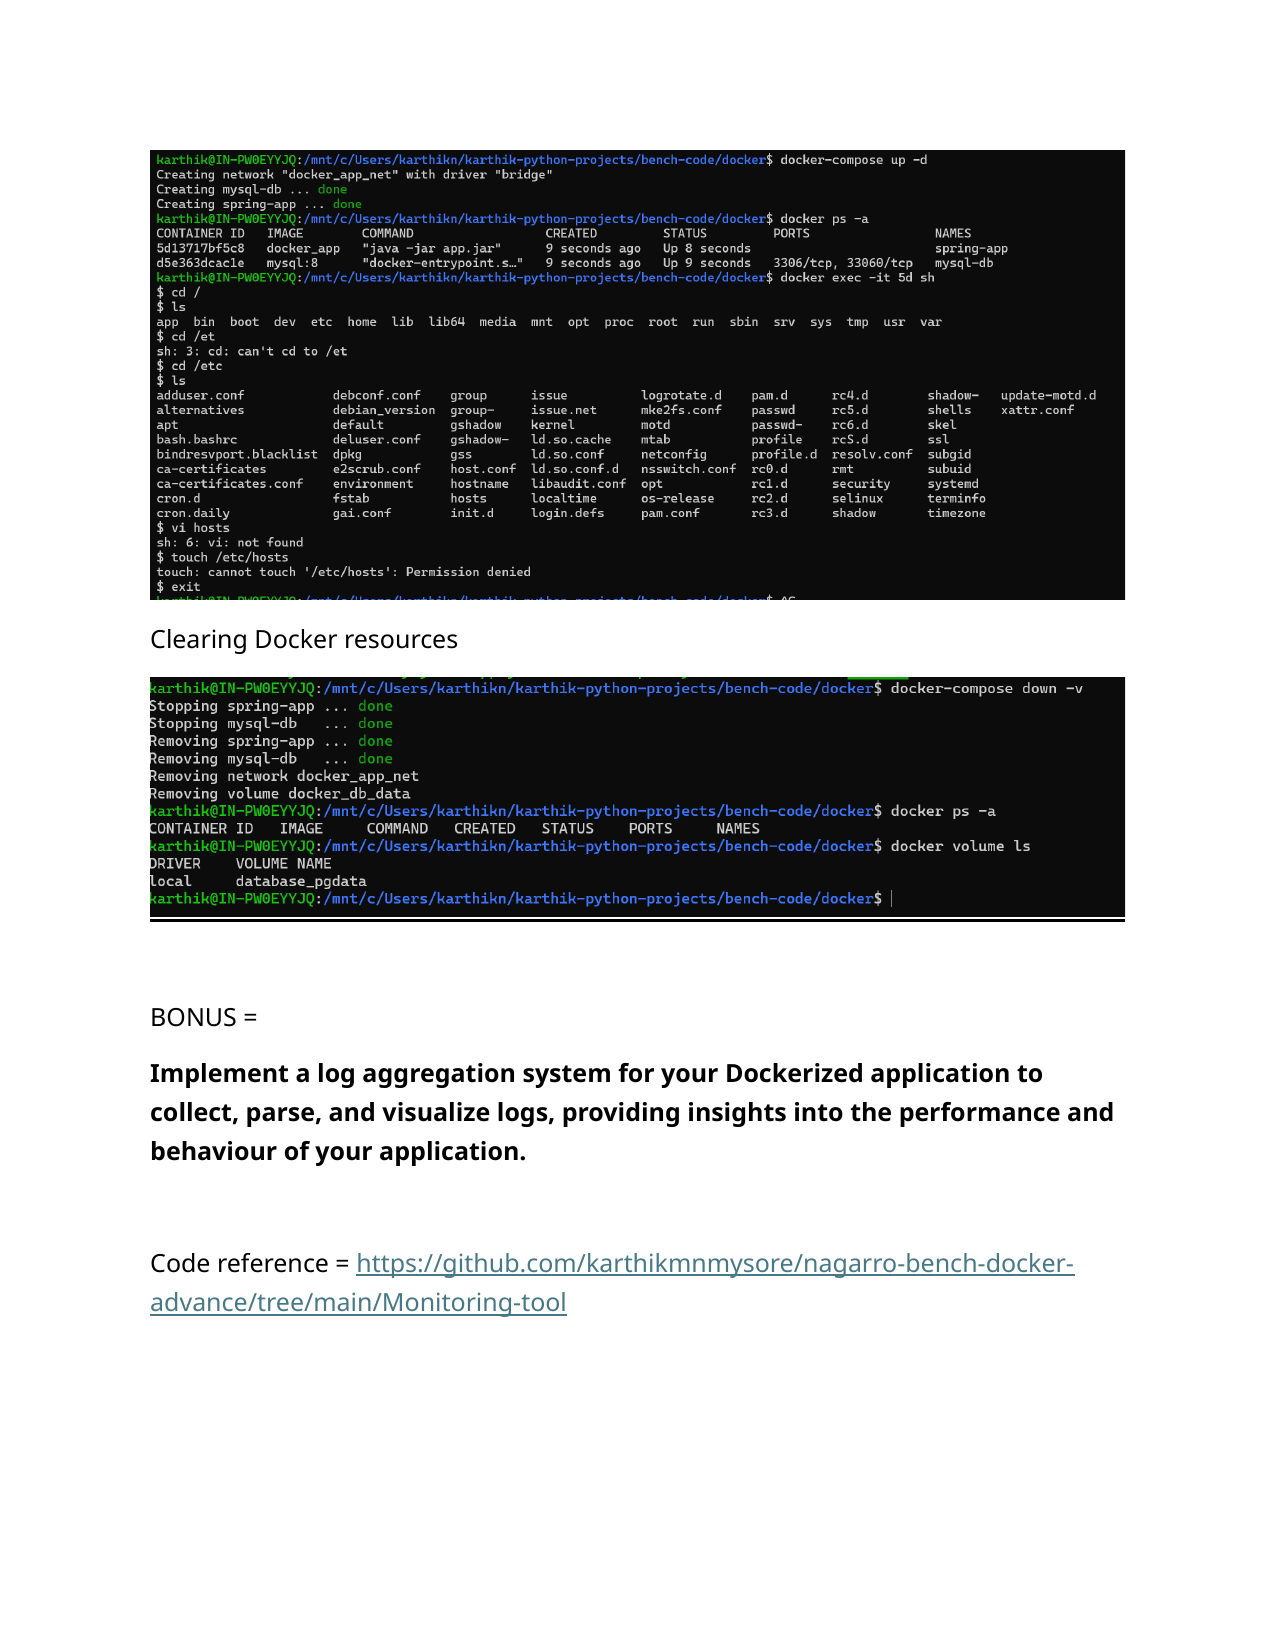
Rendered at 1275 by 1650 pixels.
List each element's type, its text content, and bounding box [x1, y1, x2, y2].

picture [150, 150, 1125, 600]
text Clearing Docker resources [150, 621, 1125, 655]
text Implement a log aggregation system for your Dockerized application to collect, parse, and visualize logs, providing insights into the performance and behaviour of your application. [150, 1056, 1125, 1168]
picture [150, 677, 1125, 917]
text BONUS = [150, 1000, 1125, 1034]
text Code reference = https://github.com/karthikmnmysore/nagarro-bench-docker-advance/tree/main/Monitoring-tool [150, 1246, 1125, 1319]
